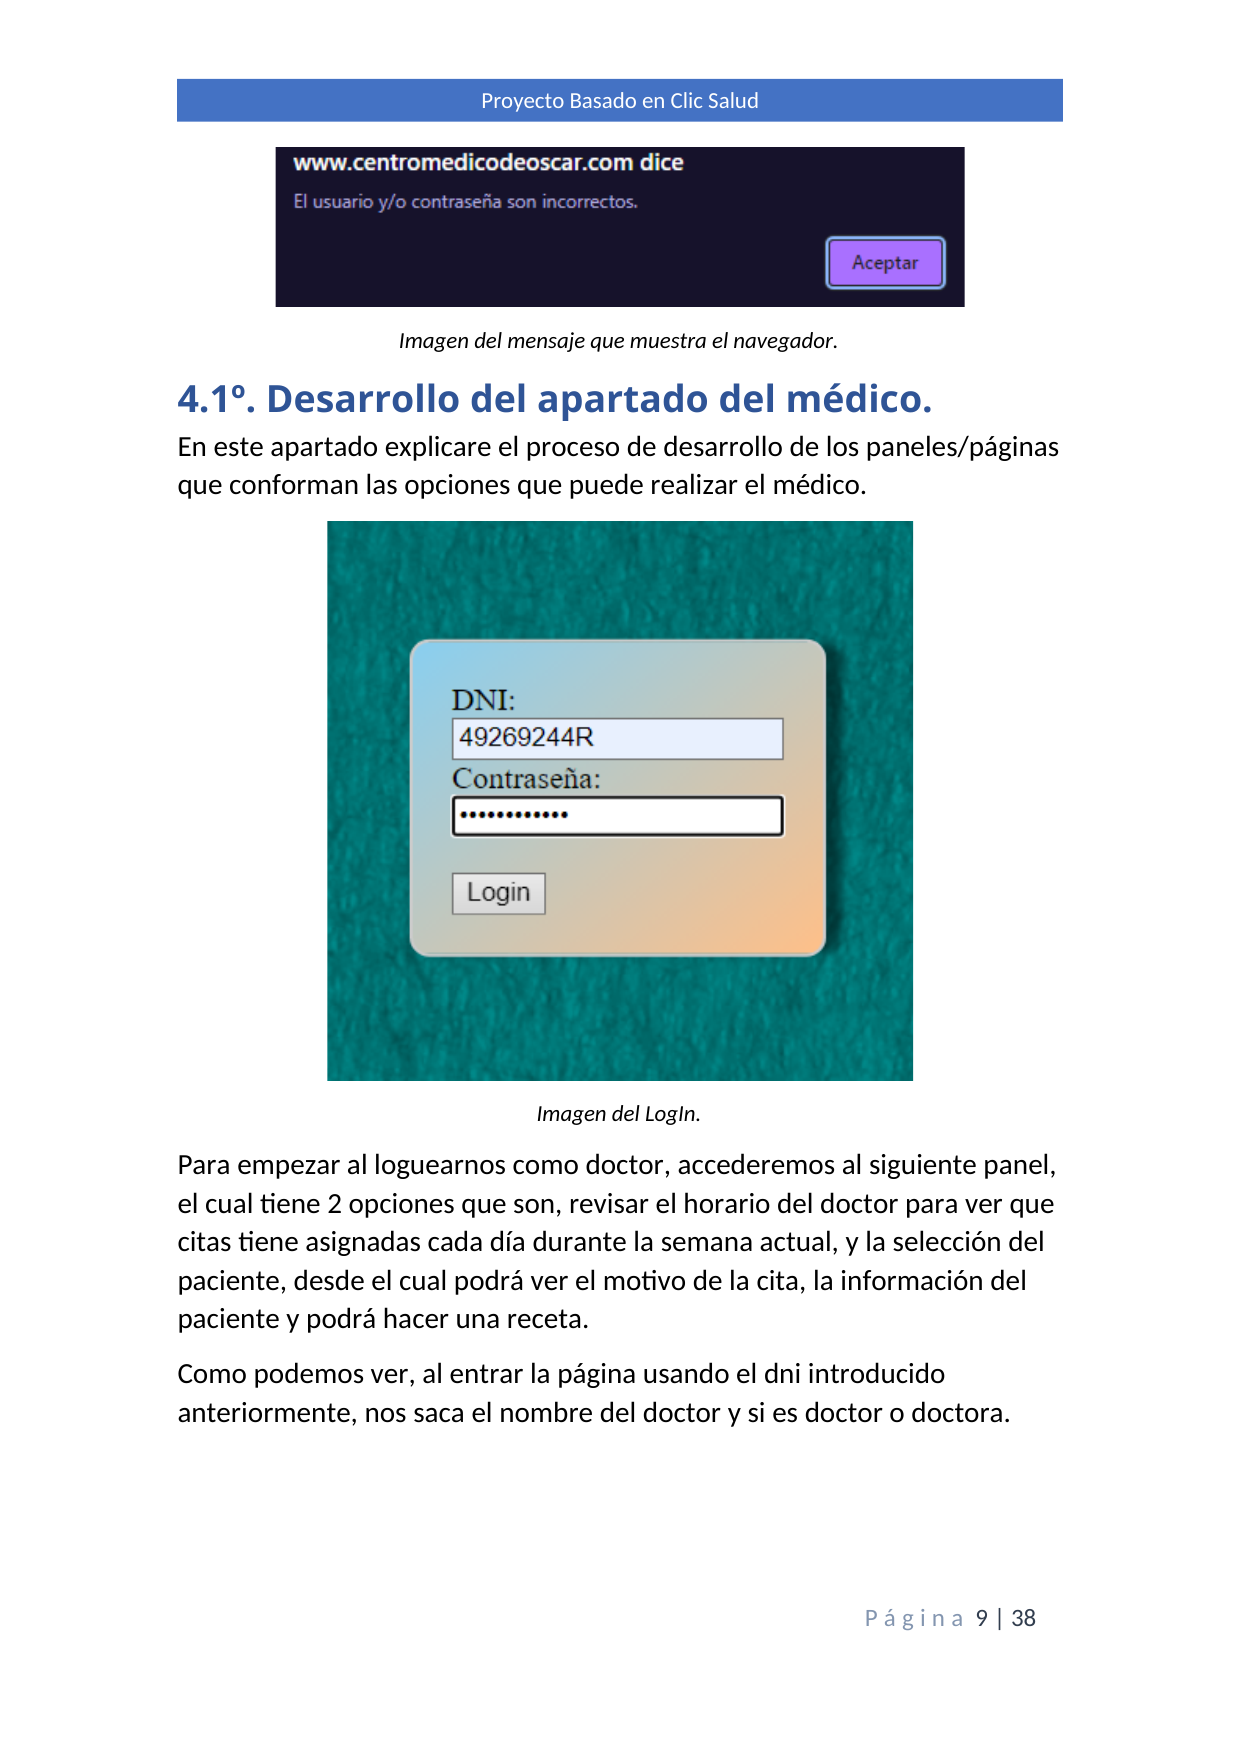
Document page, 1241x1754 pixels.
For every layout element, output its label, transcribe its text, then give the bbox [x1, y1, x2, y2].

picture [327, 521, 914, 1081]
text Para empezar al loguearnos como doctor, accederemos al siguiente panel, el cual tiene 2 opciones que son, revisar el horario del doctor para ver que citas tiene asignadas cada día durante la semana actual, y la selección del paciente, desde el cual podrá ver el motivo de la cita, la información del paciente y podrá hacer una receta. [177, 1146, 1063, 1336]
text Imagen del mensaje que muestra el navegador. [177, 326, 1063, 354]
text Imagen del LogIn. [177, 1099, 1063, 1128]
text En este apartado explicare el proceso de desarrollo de los paneles/páginas que conforman las opciones que puede realizar el médico. [177, 428, 1063, 502]
subtitle 4.1º. Desarrollo del apartado del médico. [177, 373, 1063, 424]
picture [275, 147, 965, 307]
text Como podemos ver, al entrar la página usando el dni introducido anteriormente, nos saca el nombre del doctor y si es doctor o doctora. [177, 1355, 1063, 1429]
